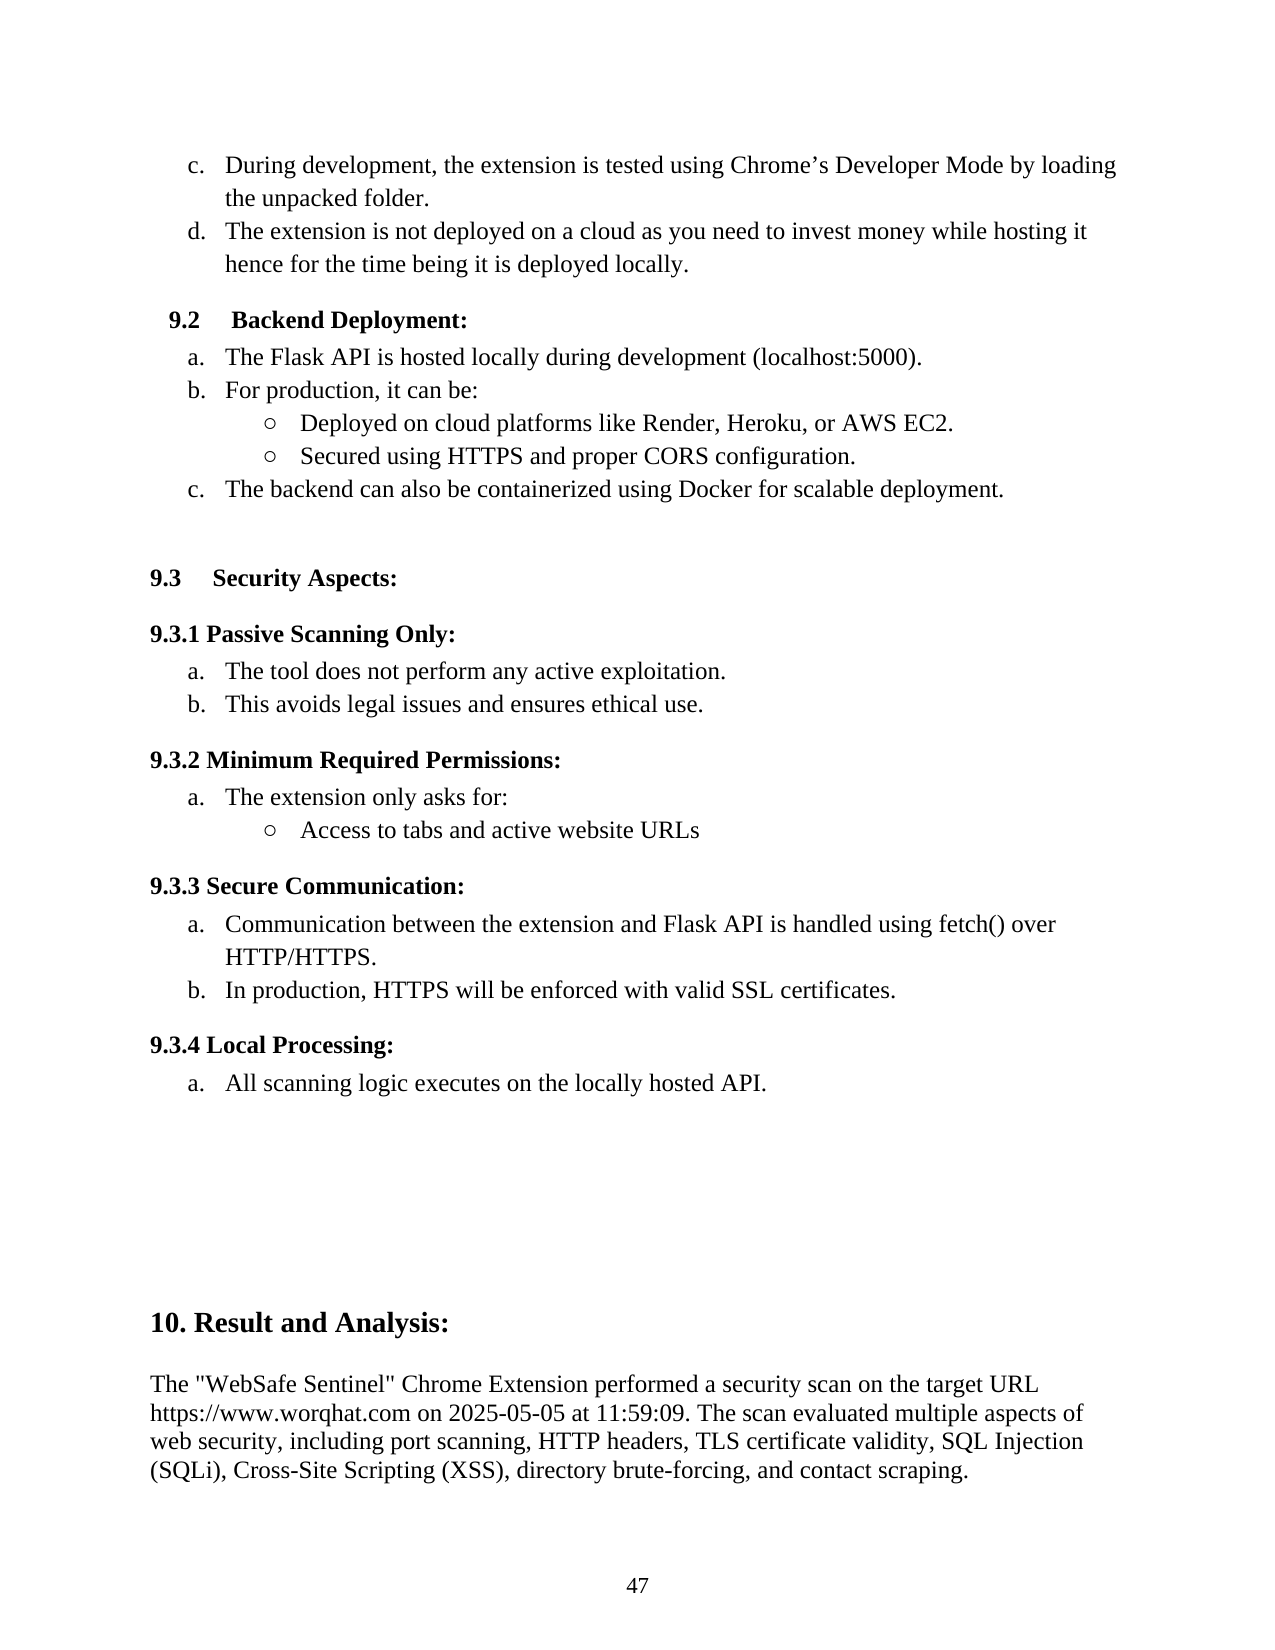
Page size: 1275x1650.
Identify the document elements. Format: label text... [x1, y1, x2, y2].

list Secured using HTTPS and proper CORS configuration. [262, 441, 1125, 470]
list This avoids legal issues and ensures ethical use. [187, 689, 1125, 718]
list The extension is not deployed on a cloud as you need to invest money while hosting it hence for the time being it is deployed locally. [187, 216, 1125, 278]
subtitle 9.3.1 Passive Scanning Only: [150, 619, 1125, 648]
subtitle 9.3.2 Minimum Required Permissions: [150, 745, 1125, 774]
list The backend can also be containerized using Docker for scalable deployment. [187, 474, 1125, 503]
list The extension only asks for: [187, 782, 1125, 811]
text The "WebSafe Sentinel" Chrome Extension performed a security scan on the target URL https://www.worqhat.com on 2025-05-05 at 11:59:09. The scan evaluated multiple aspects of web security, including port scanning, HTTP headers, TLS certificate validity, SQL Injection (SQLi), Cross-Site Scripting (XSS), directory brute-forcing, and contact scraping. [150, 1369, 1125, 1484]
list Communication between the extension and Flask API is handled using fetch() over HTTP/HTTPS. [187, 909, 1125, 970]
list In production, HTTPS will be enforced with valid SSL certificates. [187, 975, 1125, 1003]
subtitle 10. Result and Analysis: [150, 1305, 1125, 1339]
list Access to tabs and active website URLs [262, 816, 1125, 844]
subtitle 9.3.3 Secure Communication: [150, 871, 1125, 900]
list For production, it can be: [187, 375, 1125, 404]
list The Flask API is hosted locally during development (localhost:5000). [187, 342, 1125, 371]
list The tool does not perform any active exploitation. [187, 656, 1125, 685]
list All scanning logic executes on the locally hosted API. [187, 1068, 1125, 1097]
list Deployed on cloud platforms like Render, Heroku, or AWS EC2. [262, 408, 1125, 437]
subtitle 9.2 Backend Deployment: [150, 305, 1125, 334]
subtitle 9.3 Security Aspects: [150, 563, 1125, 592]
subtitle 9.3.4 Local Processing: [150, 1031, 1125, 1059]
list During development, the extension is tested using Chrome’s Developer Mode by loading the unpacked folder. [187, 150, 1125, 212]
